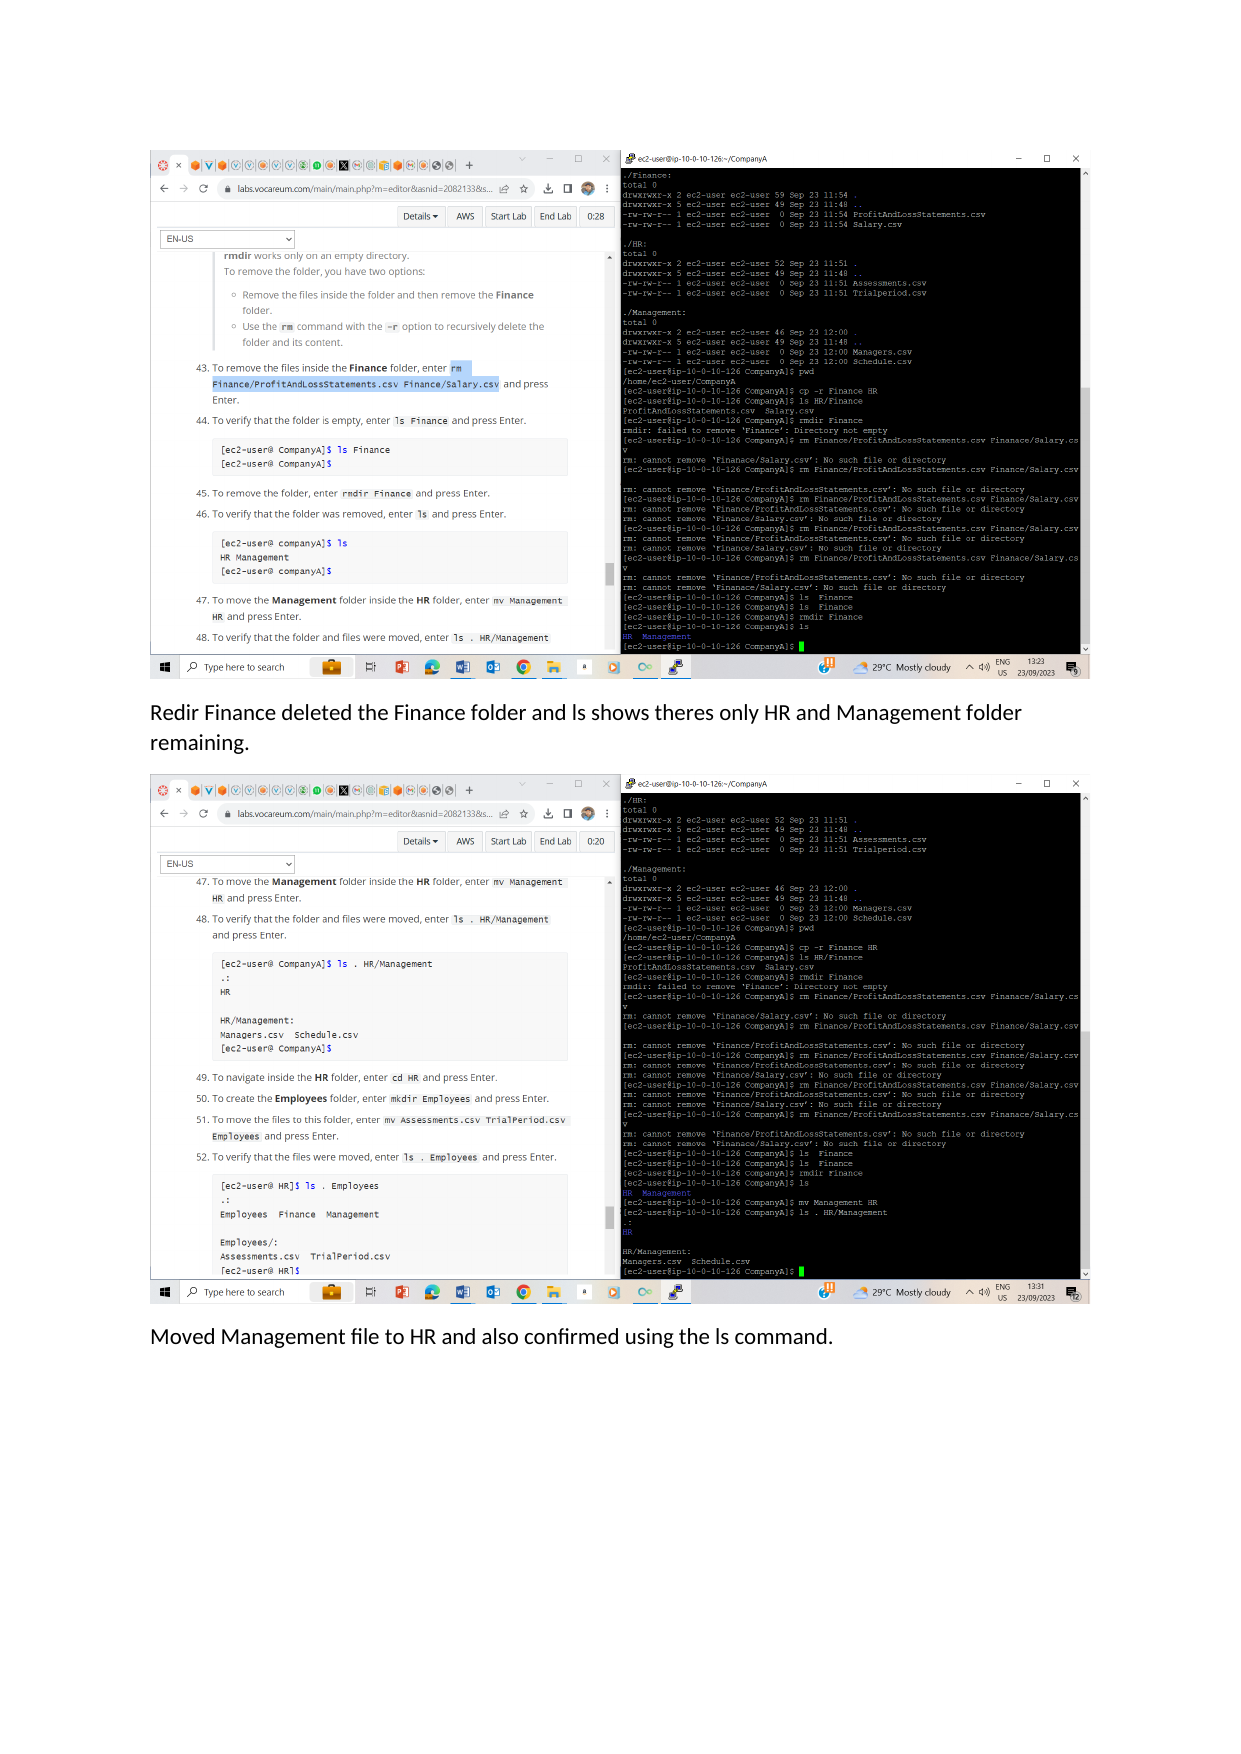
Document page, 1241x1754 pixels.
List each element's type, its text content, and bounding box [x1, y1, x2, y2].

picture [150, 150, 1091, 679]
text Redir Finance deleted the Finance folder and ls shows theres only HR and Management folder remaining. [150, 698, 1090, 756]
picture [150, 774, 1091, 1304]
text Moved Management file to HR and also confirmed using the ls command. [150, 1322, 1090, 1351]
